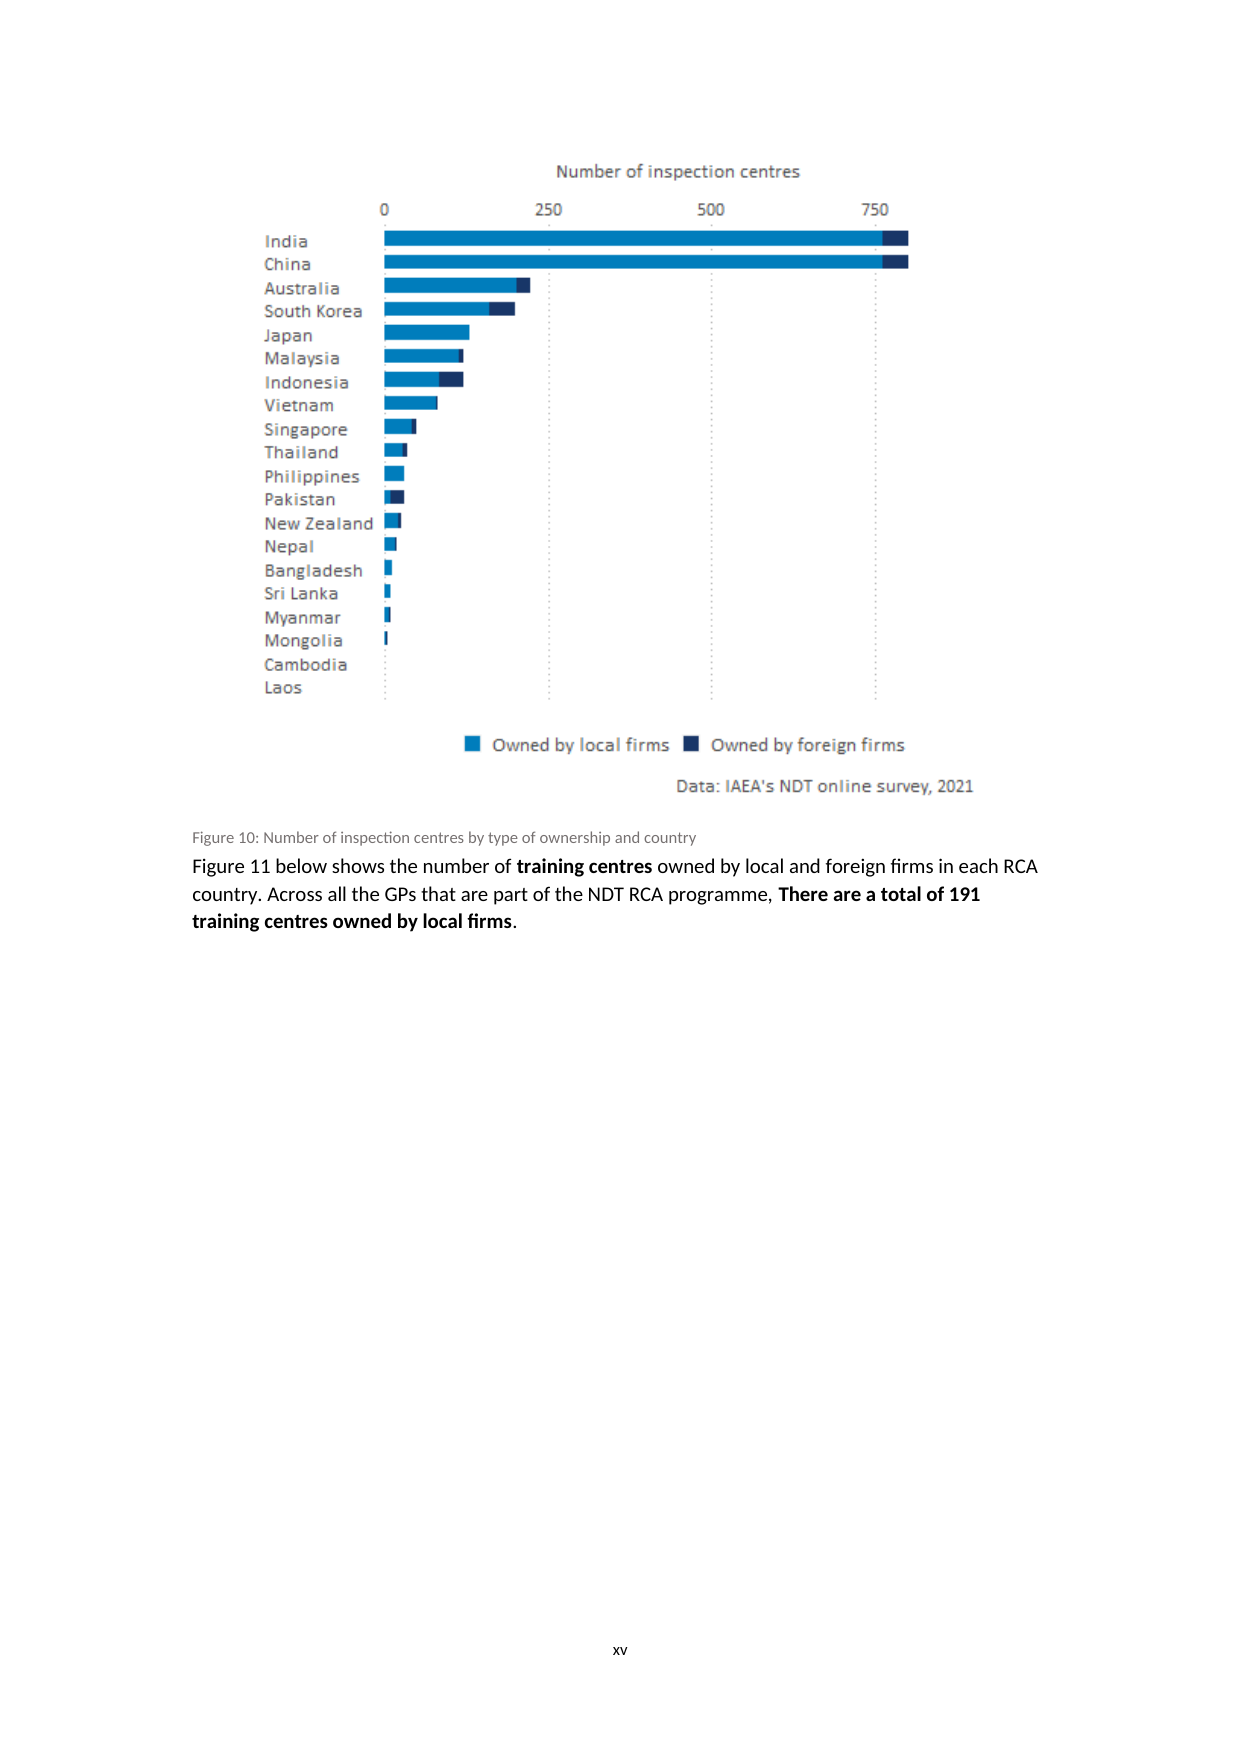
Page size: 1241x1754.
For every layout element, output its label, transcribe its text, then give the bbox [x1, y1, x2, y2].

picture [210, 150, 986, 806]
text Figure 11 below shows the number of training centres owned by local and foreign firms in each RCA country. Across all the GPs that are part of the NDT RCA programme, There are a total of 191 training centres owned by local firms. [192, 853, 1048, 934]
text Figure 10: Number of inspection centres by type of ownership and country [192, 827, 1048, 847]
